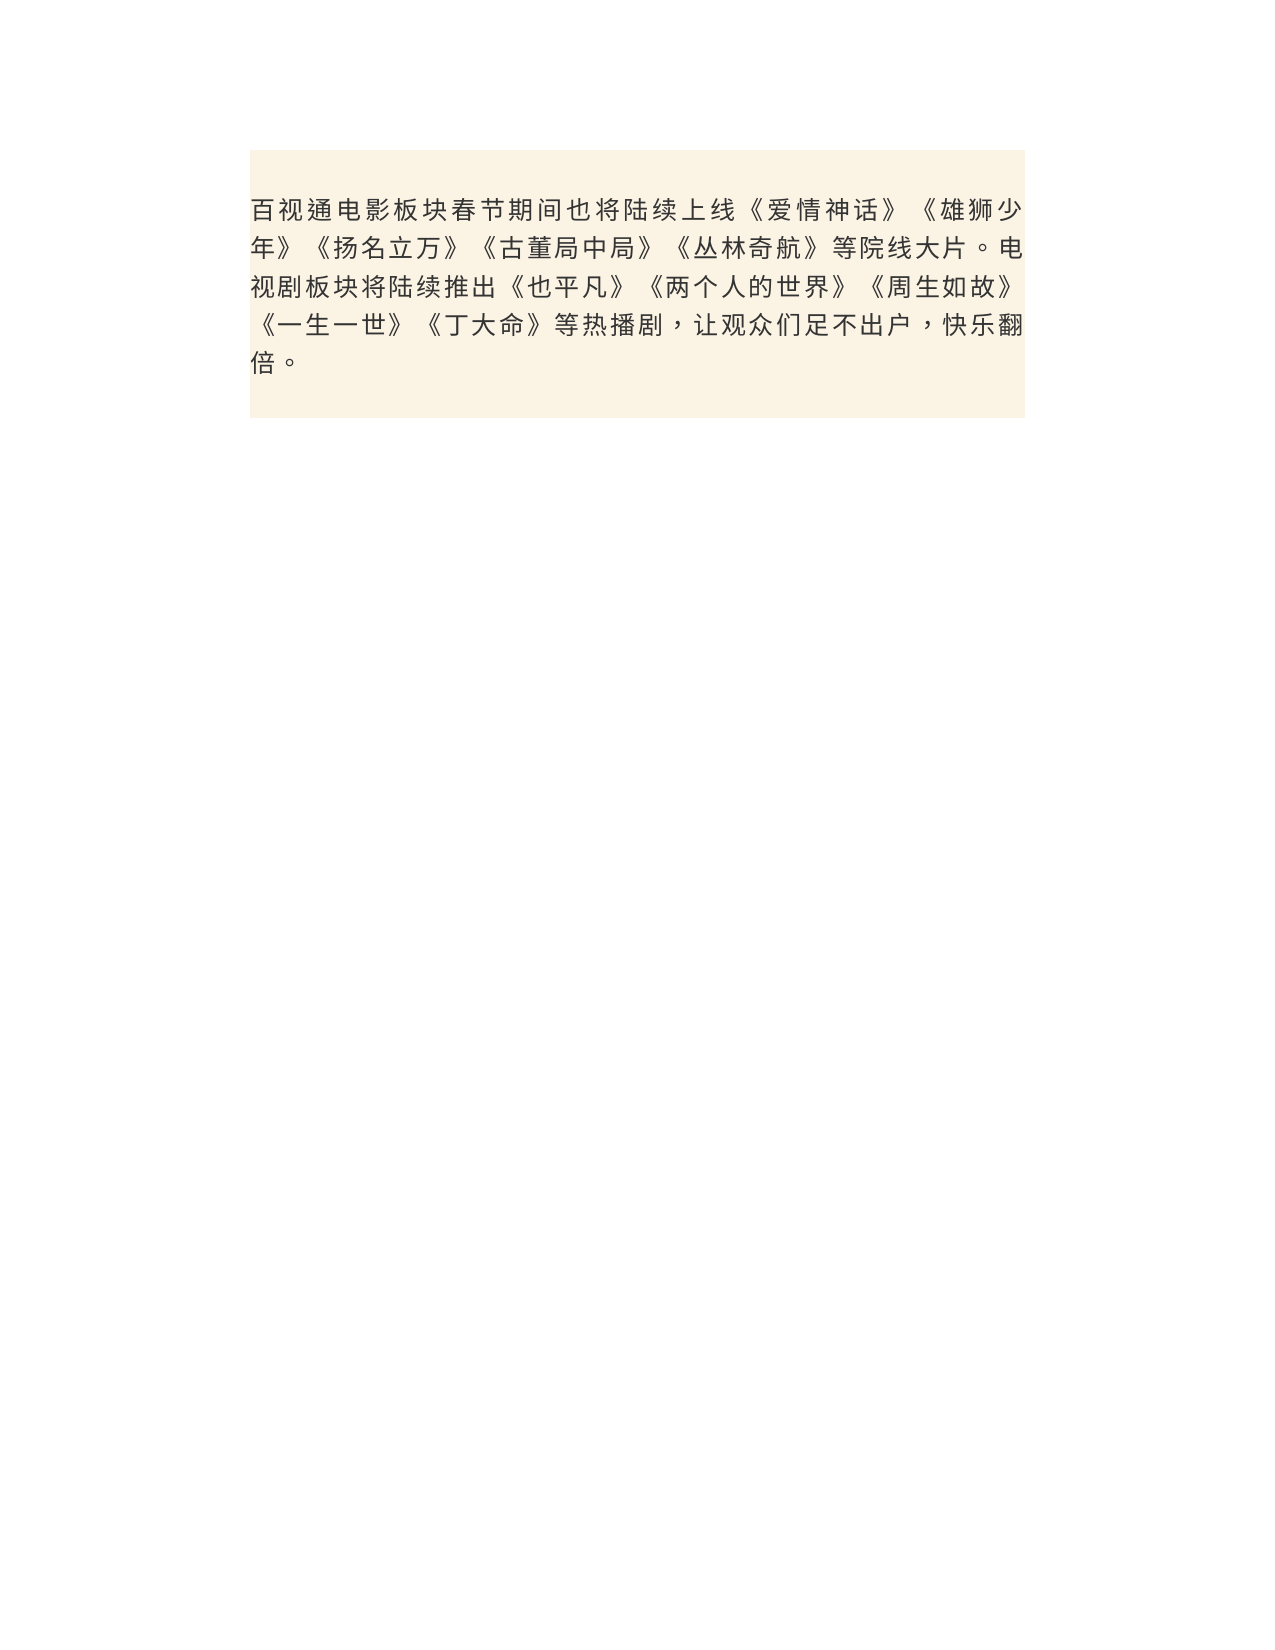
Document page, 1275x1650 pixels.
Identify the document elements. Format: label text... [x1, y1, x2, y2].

text 百视通电影板块春节期间也将陆续上线《爱情神话》《雄狮少年》《扬名立万》《古董局中局》《丛林奇航》等院线大片。电视剧板块将陆续推出《也平凡》《两个人的世界》《周生如故》《一生一世》《丁大命》等热播剧，让观众们足不出户，快乐翻倍。 [250, 188, 1025, 380]
